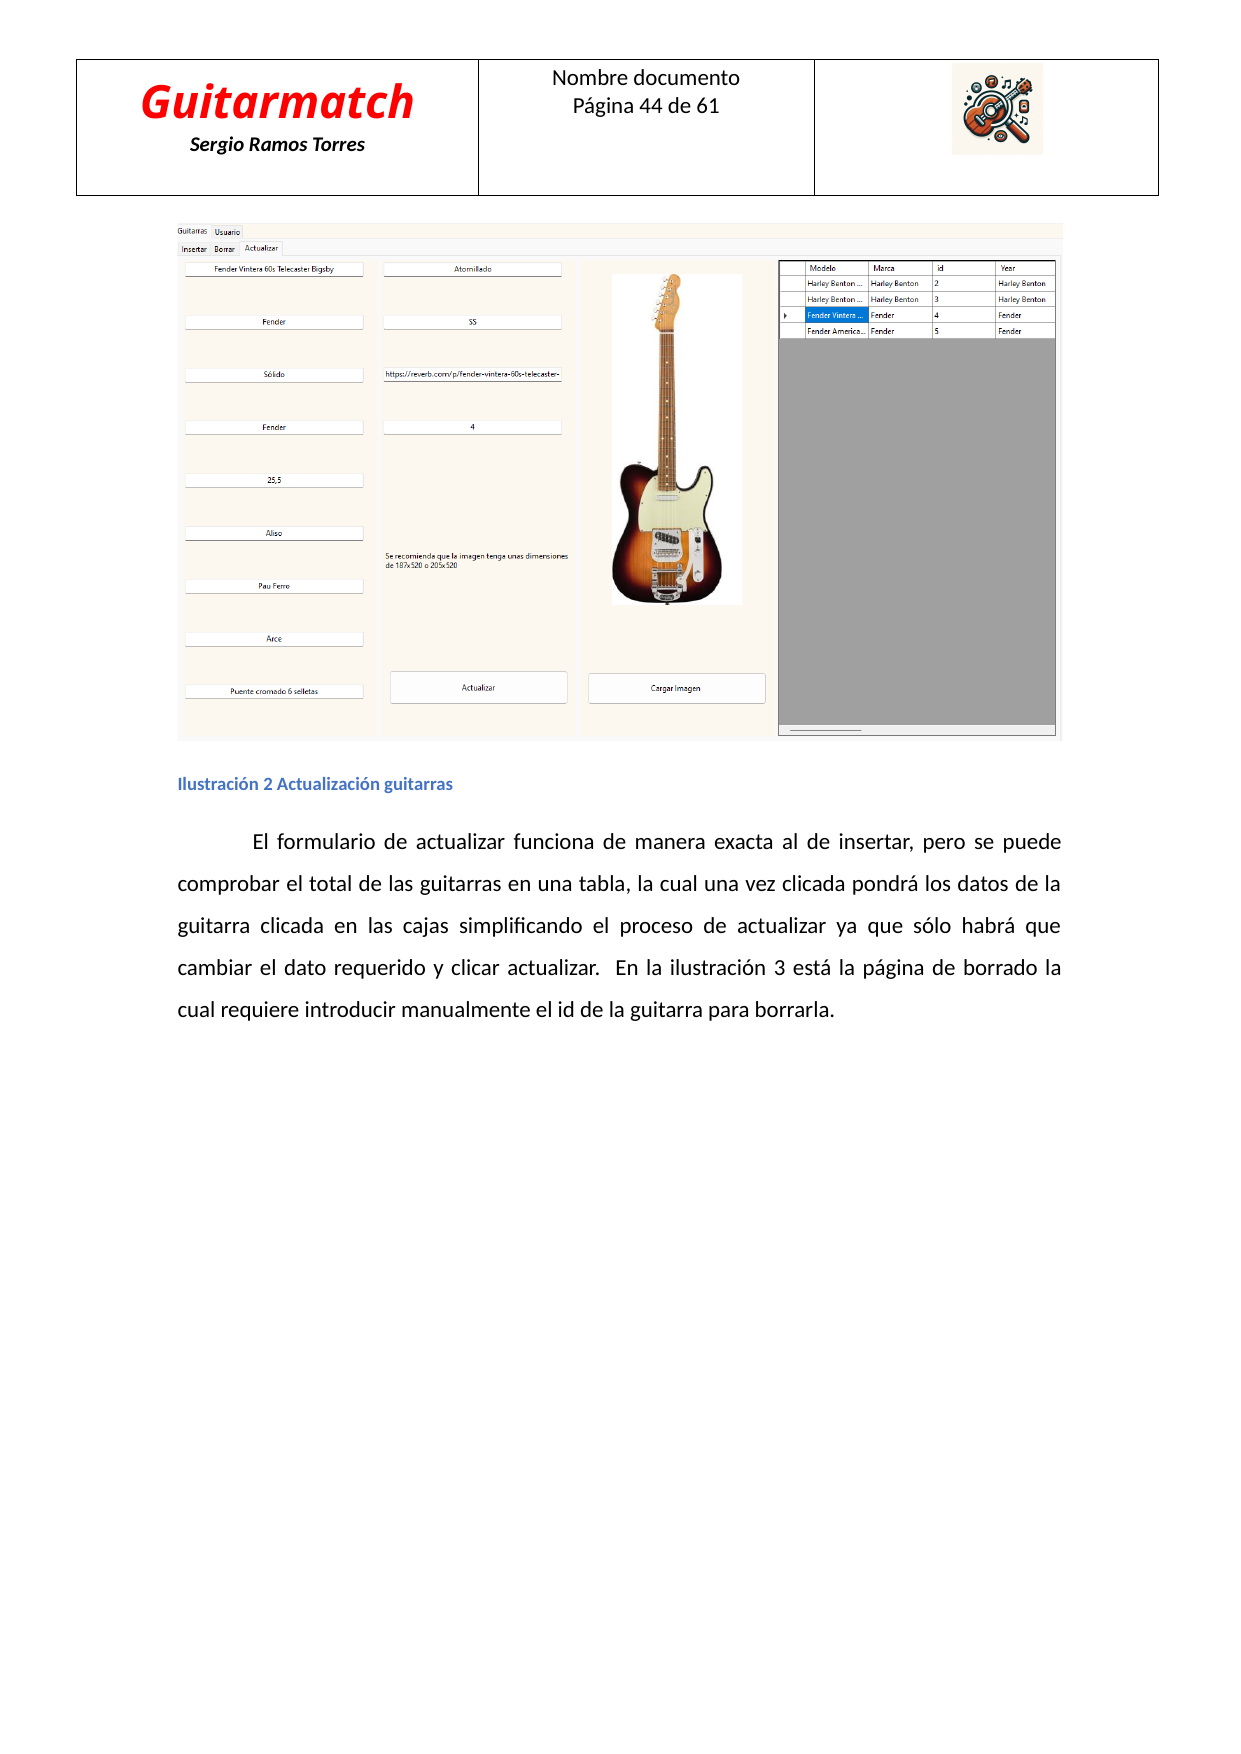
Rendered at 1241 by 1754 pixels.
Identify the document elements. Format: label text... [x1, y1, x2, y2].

picture [177, 223, 1063, 741]
picture [951, 63, 1043, 155]
text El formulario de actualizar funciona de manera exacta al de insertar, pero se puede comprobar el total de las guitarras en una tabla, la cual una vez clicada pondrá los datos de la guitarra clicada en las cajas simplificando el proceso de actualizar ya que sólo habrá que cambiar el dato requerido y clicar actualizar. En la ilustración 3 está la página de borrado la cual requiere introducir manualmente el id de la guitarra para borrarla. [177, 827, 1063, 1023]
text Ilustración Actualización guitarras [177, 772, 1063, 794]
